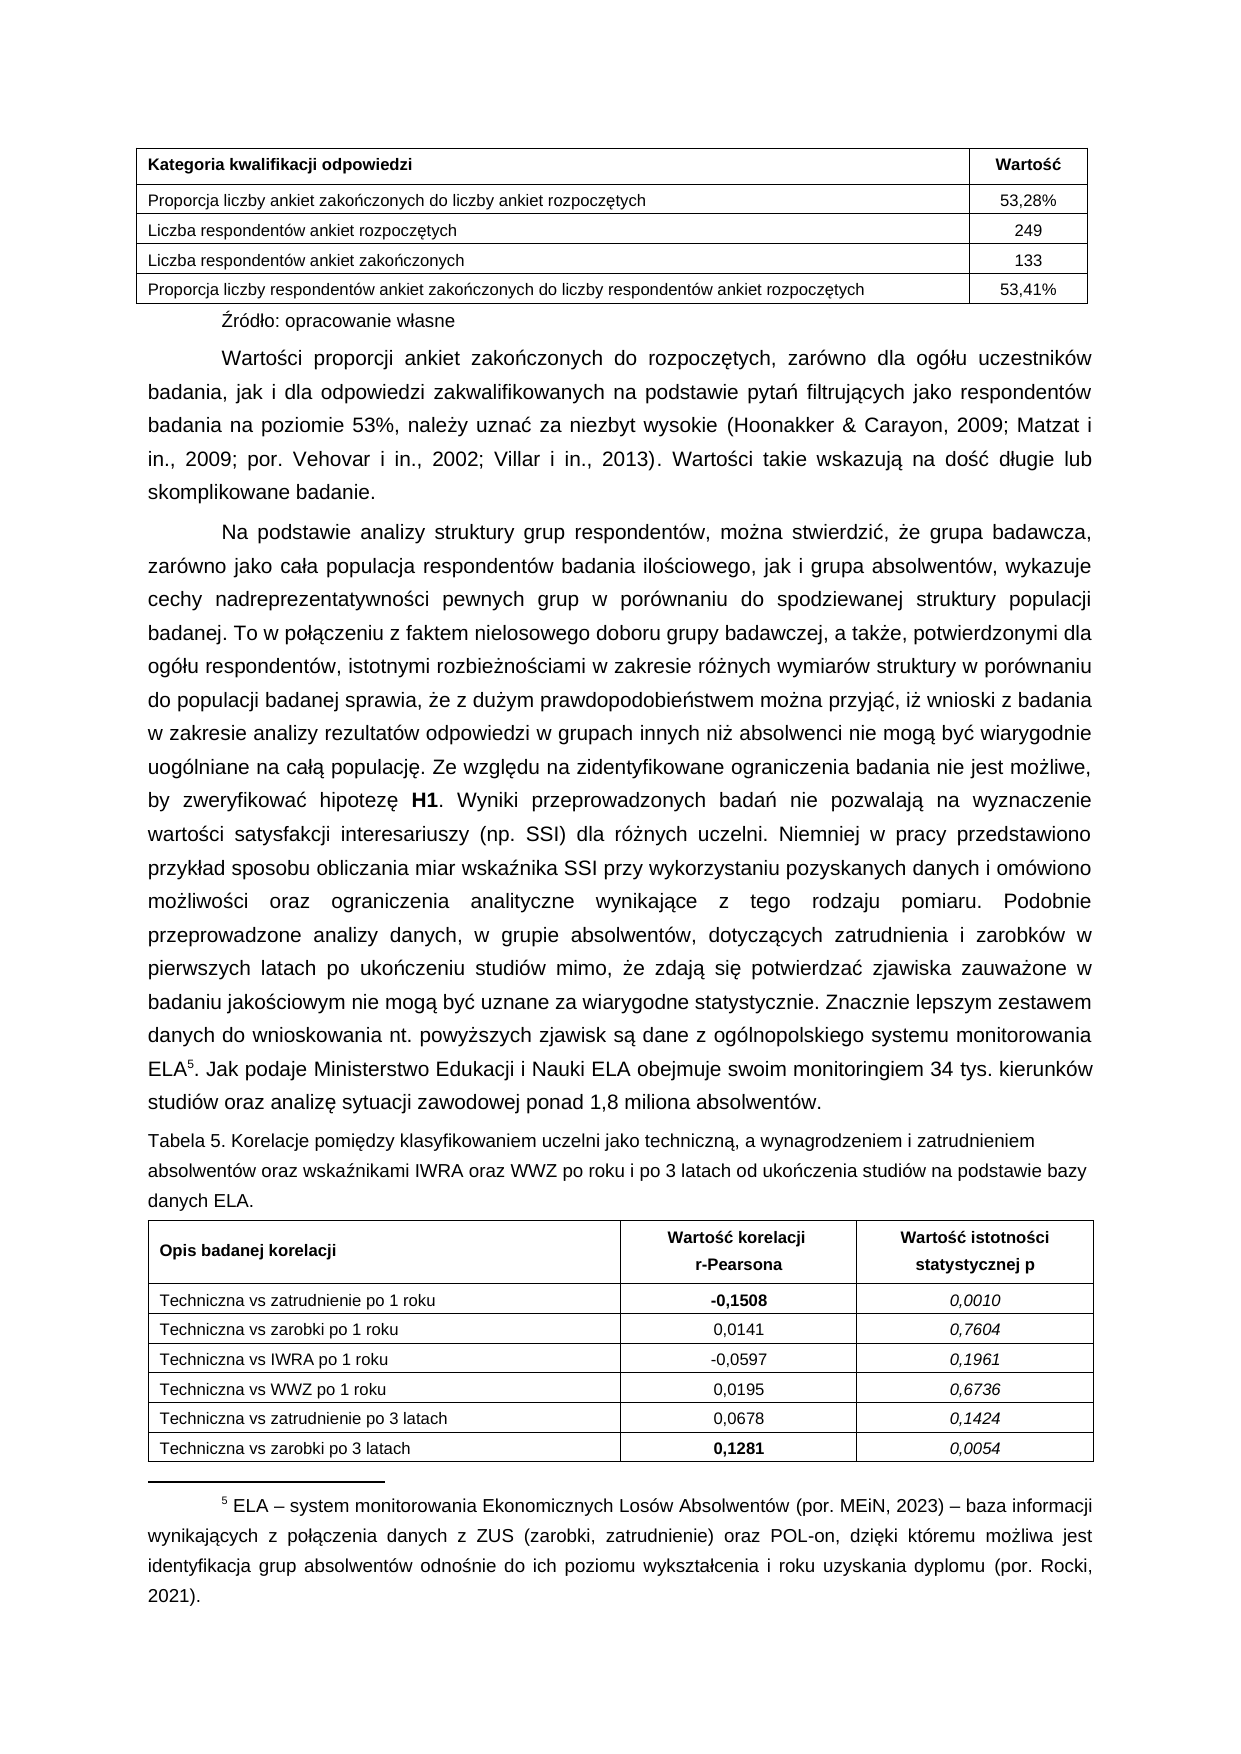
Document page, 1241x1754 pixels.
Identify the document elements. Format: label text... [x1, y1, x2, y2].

table_header Wartość korelacji r-Pearsona [621, 1221, 856, 1283]
table_cell Techniczna vs WWZ po 1 roku [149, 1373, 620, 1402]
table_cell Techniczna vs zatrudnienie po 1 roku [149, 1284, 620, 1313]
table_cell -0,1508 [621, 1284, 856, 1313]
table_cell 0,0678 [621, 1403, 856, 1432]
table_cell Proporcja liczby ankiet zakończonych do liczby ankiet rozpoczętych [137, 185, 969, 213]
table_cell Liczba respondentów ankiet zakończonych [137, 244, 969, 273]
table_cell 0,1961 [857, 1344, 1093, 1372]
table_header Opis badanej korelacji [149, 1221, 620, 1283]
table_cell 0,0010 [857, 1284, 1093, 1313]
table_cell Techniczna vs zatrudnienie po 3 latach [149, 1403, 620, 1432]
table_cell -0,0597 [621, 1344, 856, 1372]
table_cell 53,28% [970, 185, 1087, 213]
table_cell 133 [970, 244, 1087, 273]
table_cell Techniczna vs zarobki po 1 roku [149, 1314, 620, 1342]
table_header Wartość istotności statystycznej p [857, 1221, 1093, 1283]
table_cell 0,6736 [857, 1373, 1093, 1402]
table_header Kategoria kwalifikacji odpowiedzi [137, 149, 969, 184]
table_cell Proporcja liczby respondentów ankiet zakończonych do liczby respondentów ankiet rozpoczętych [137, 274, 969, 302]
text Wartości proporcji ankiet zakończonych do rozpoczętych, zarówno dla ogółu uczestników badania, jak i dla odpowiedzi zakwalifikowanych na podstawie pytań filtrujących jako respondentów badania na poziomie 53%, należy uznać za niezbyt wysokie (Hoonakker & Carayon, 2009; Matzat i in., 2009; por. Vehovar i in., 2002; Villar i in., 2013). Wartości takie wskazują na dość długie lub skomplikowane badanie. [148, 346, 1093, 504]
table_cell 53,41% [970, 274, 1087, 302]
table_cell Techniczna vs IWRA po 1 roku [149, 1344, 620, 1372]
table_cell 249 [970, 214, 1087, 243]
table_cell 0,7604 [857, 1314, 1093, 1342]
table_cell 0,1424 [857, 1403, 1093, 1432]
table_header Wartość [970, 149, 1087, 184]
table_cell 0,0195 [621, 1373, 856, 1402]
table_cell 0,0054 [857, 1433, 1093, 1461]
table_cell 0,0141 [621, 1314, 856, 1342]
text Źródło: opracowanie własne [148, 310, 1093, 331]
table_cell Techniczna vs zarobki po 3 latach [149, 1433, 620, 1461]
text Na podstawie analizy struktury grup respondentów, można stwierdzić, że grupa badawcza, zarówno jako cała populacja respondentów badania ilościowego, jak i grupa absolwentów, wykazuje cechy nadreprezentatywności pewnych grup w porównaniu do spodziewanej struktury populacji badanej. To w połączeniu z faktem nielosowego doboru grupy badawczej, a także, potwierdzonymi dla ogółu respondentów, istotnymi rozbieżnościami w zakresie różnych wymiarów struktury w porównaniu do populacji badanej sprawia, że z dużym prawdopodobieństwem można przyjąć, iż wnioski z badania w zakresie analizy rezultatów odpowiedzi w grupach innych niż absolwenci nie mogą być wiarygodnie uogólniane na całą populację. Ze względu na zidentyfikowane ograniczenia badania nie jest możliwe, by zweryfikować hipotezę H1. Wyniki przeprowadzonych badań nie pozwalają na wyznaczenie wartości satysfakcji interesariuszy (np. SSI) dla różnych uczelni. Niemniej w pracy przedstawiono przykład sposobu obliczania miar wskaźnika SSI przy wykorzystaniu pozyskanych danych i omówiono możliwości oraz ograniczenia analityczne wynikające z tego rodzaju pomiaru. Podobnie przeprowadzone analizy danych, w grupie absolwentów, dotyczących zatrudnienia i zarobków w pierwszych latach po ukończeniu studiów mimo, że zdają się potwierdzać zjawiska zauważone w badaniu jakościowym nie mogą być uznane za wiarygodne statystycznie. Znacznie lepszym zestawem danych do wnioskowania nt. powyższych zjawisk są dane z ogólnopolskiego systemu monitorowania ELA. Jak podaje Ministerstwo Edukacji i Nauki ELA obejmuje swoim monitoringiem 34 tys. kierunków studiów oraz analizę sytuacji zawodowej ponad 1,8 miliona absolwentów. [148, 520, 1093, 1114]
table_cell Liczba respondentów ankiet rozpoczętych [137, 214, 969, 243]
table_cell 0,1281 [621, 1433, 856, 1461]
